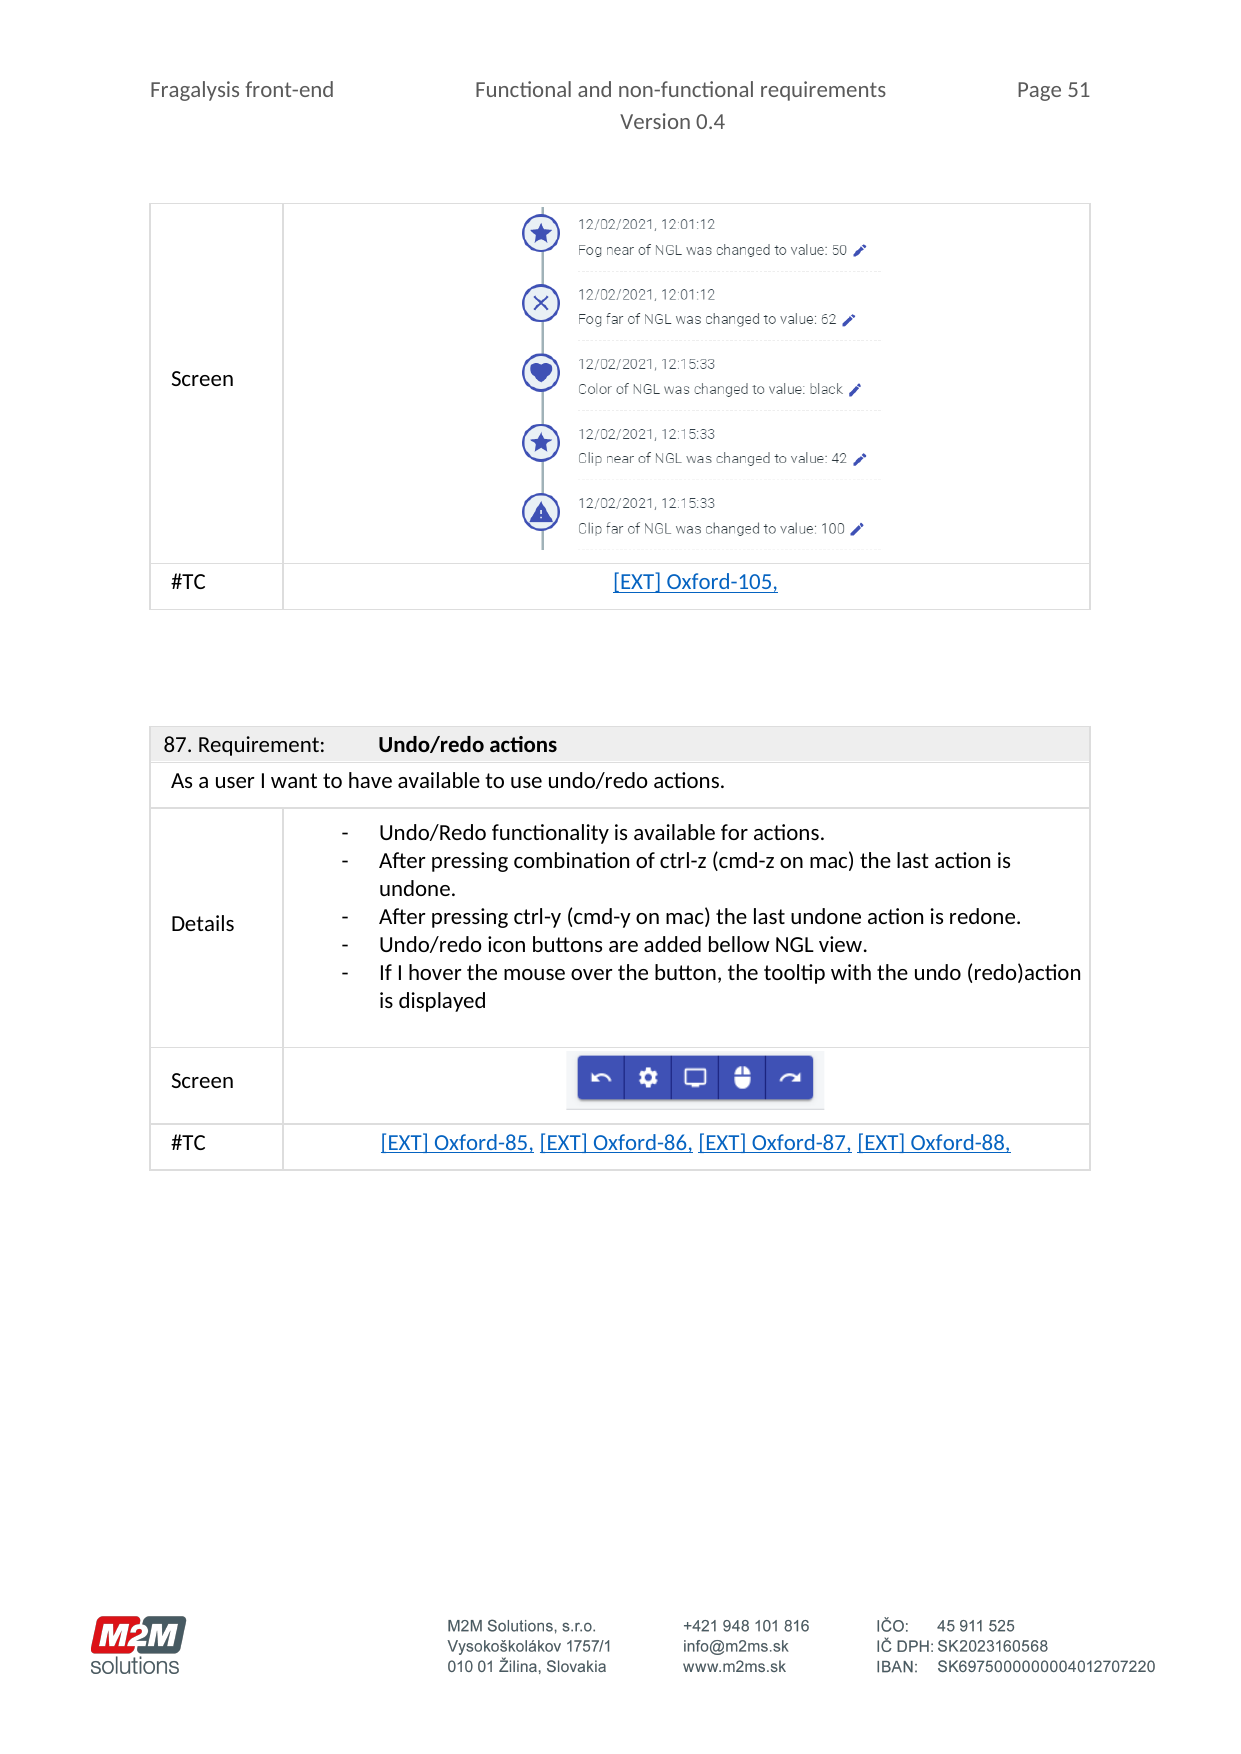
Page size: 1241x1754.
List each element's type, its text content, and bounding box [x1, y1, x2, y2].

table_cell [284, 204, 1089, 563]
table_cell Screen [151, 1048, 282, 1123]
table_cell [EXT] Oxford-105, [284, 564, 1089, 609]
table_cell #TC [151, 564, 282, 609]
table_cell Undo/Redo functionality is available for actions. After pressing combination of ctrl-z (cmd-z on mac) the last action is undone. After pressing ctrl-y (cmd-y on mac) the last undone action is redone. Undo/redo icon buttons are added bellow NGL view. If I hover the mouse over the button, the tooltip with the undo (redo)action is displayed [284, 809, 1089, 1047]
table_cell [284, 1048, 1089, 1123]
picture [566, 1051, 825, 1110]
table_cell [EXT] Oxford-85, [EXT] Oxford-86, [EXT] Oxford-87, [EXT] Oxford-88, [284, 1125, 1089, 1169]
table_header Undo/redo actions [151, 727, 1089, 761]
table_cell #TC [151, 1125, 282, 1169]
table_cell Details [151, 809, 282, 1047]
table_cell Screen [151, 204, 282, 563]
table_cell As a user I want to have available to use undo/redo actions. [151, 763, 1089, 807]
picture [91, 1613, 1162, 1676]
picture [508, 207, 883, 550]
